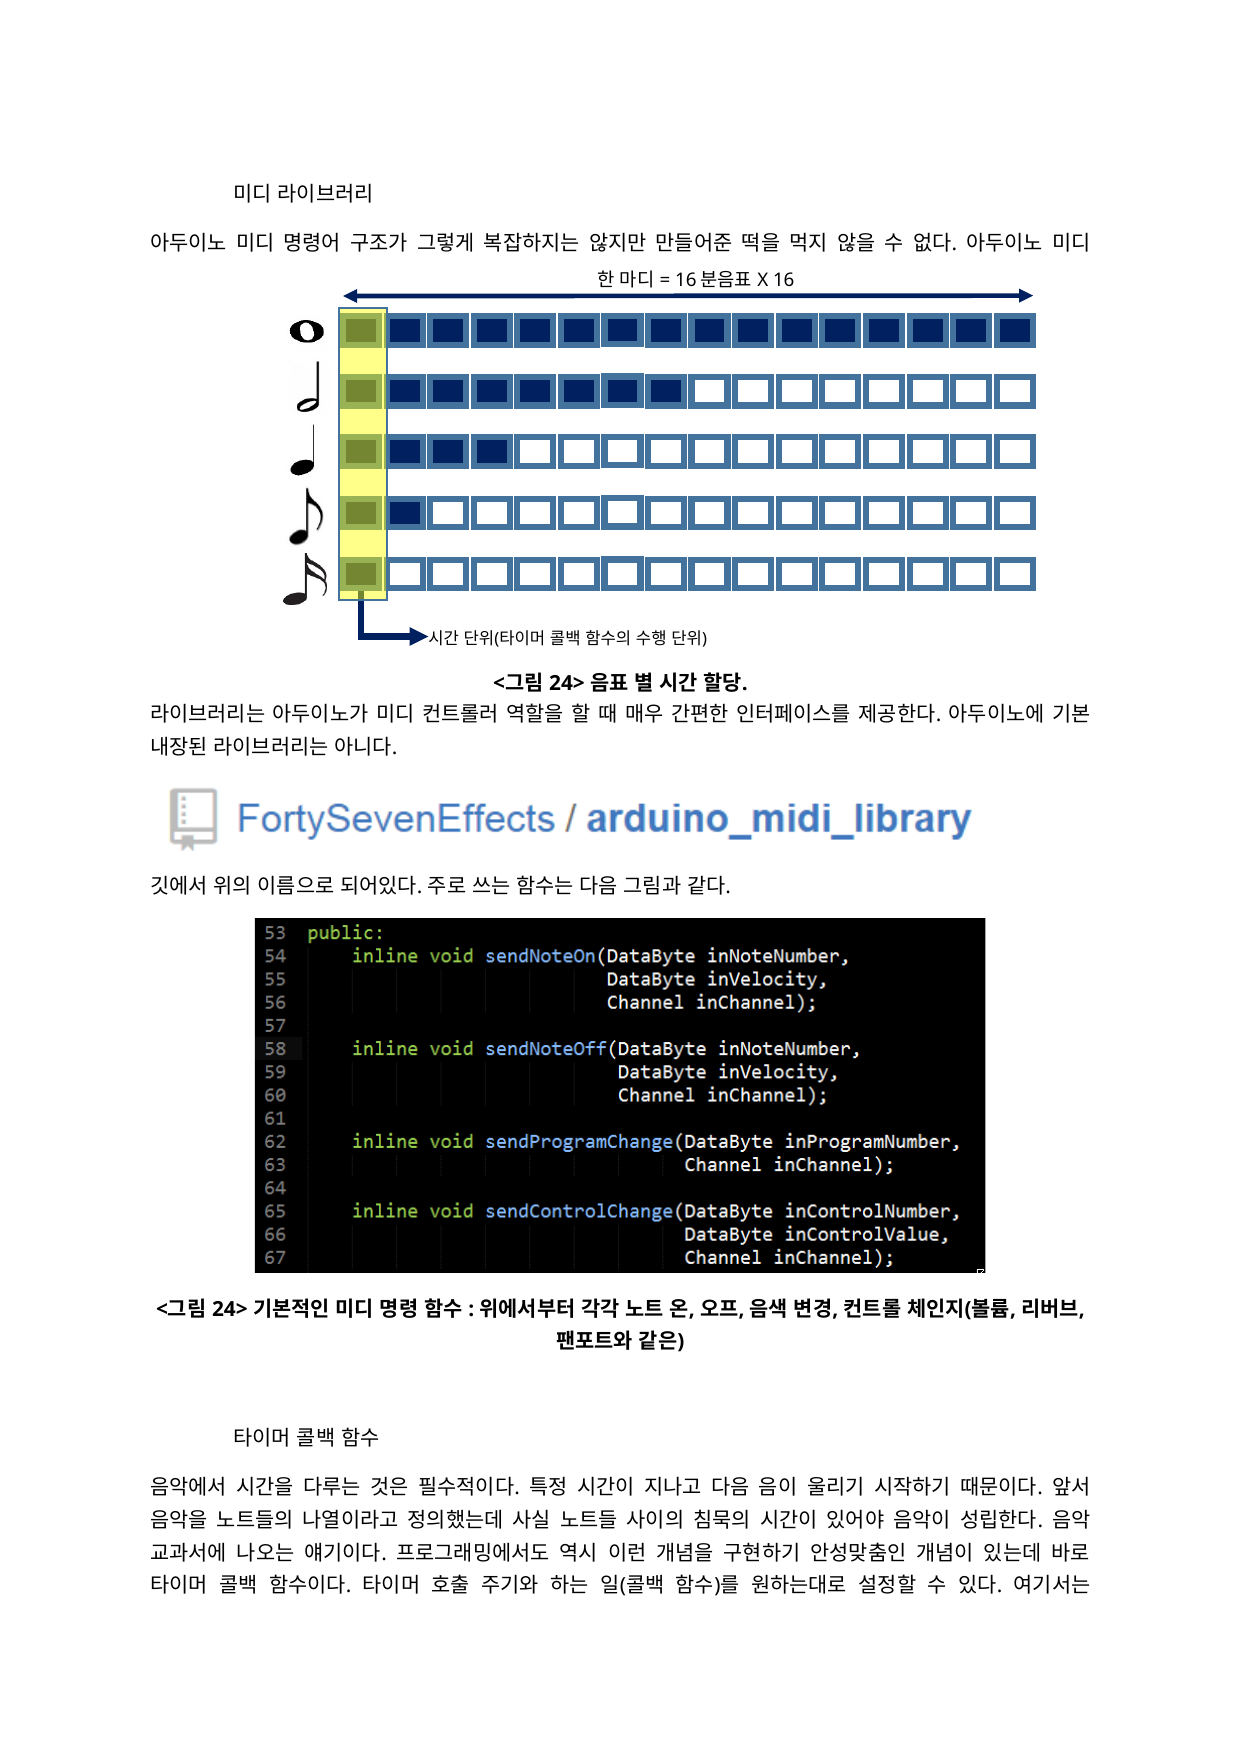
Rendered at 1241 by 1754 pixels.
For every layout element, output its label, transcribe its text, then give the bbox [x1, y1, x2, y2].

picture [268, 357, 338, 605]
text 깃에서 위의 이름으로 되어있다. 주로 쓰는 함수는 다음 그림과 같다. [150, 869, 1090, 899]
text <그림 24> 기본적인 미디 명령 함수 : 위에서부터 각각 노트 온, 오프, 음색 변경, 컨트롤 체인지(볼륨, 리버브, 팬포트와 같은) [150, 1292, 1090, 1355]
subtitle 타이머 콜백 함수 [233, 1421, 1090, 1451]
text 아두이노 미디 명령어 구조가 그렇게 복잡하지는 않지만 만들어준 떡을 먹지 않을 수 없다. 아두이노 미디 라이브러리는 아두이노가 미디 컨트롤러 역할을 할 때 매우 간편한 인터페이스를 제공한다. 아두이노에 기본 내장된 라이브러리는 아니다. [150, 226, 1090, 760]
subtitle 미디 라이브러리 [233, 177, 1090, 207]
picture [254, 918, 986, 1273]
picture [150, 779, 994, 851]
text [150, 1471, 1090, 1599]
picture [287, 311, 326, 351]
